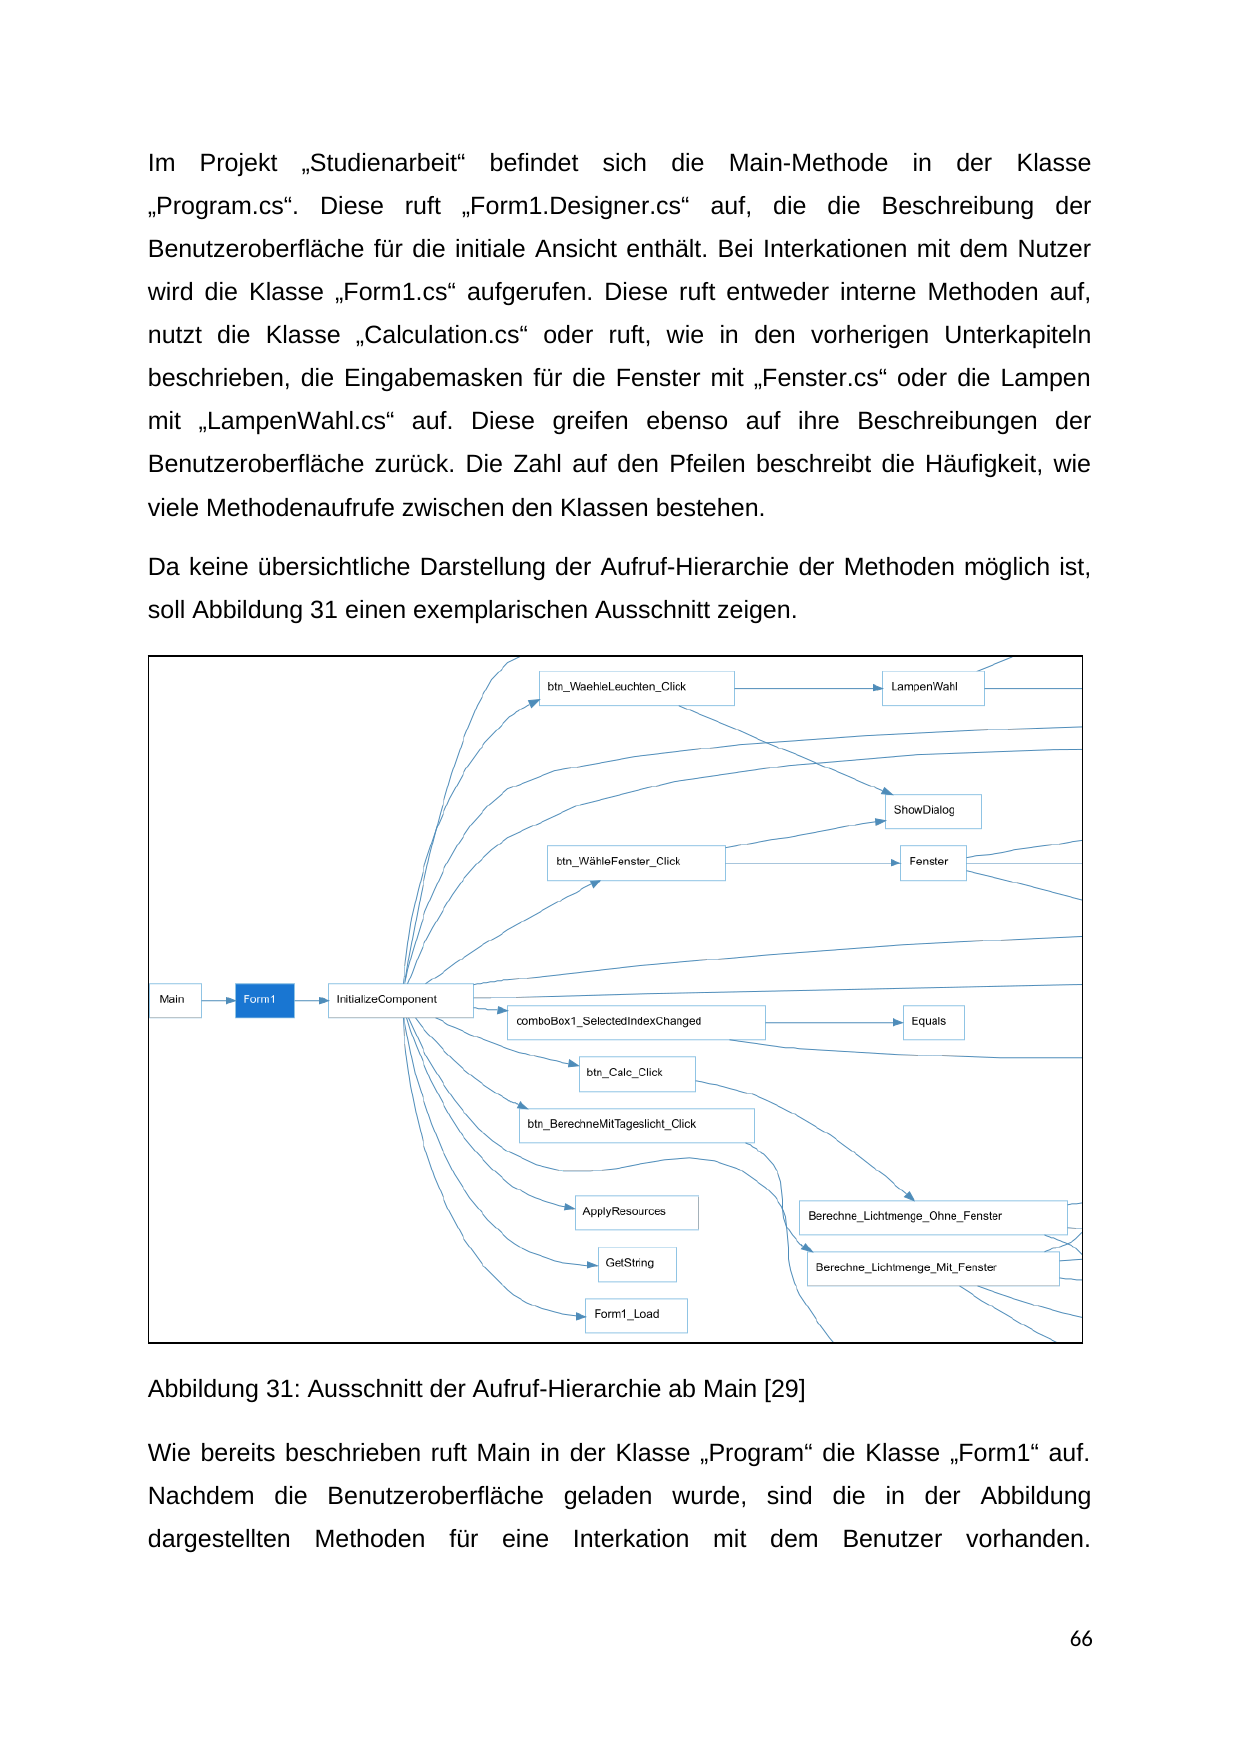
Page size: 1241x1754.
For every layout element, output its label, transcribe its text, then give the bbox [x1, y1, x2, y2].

text Da keine übersichtliche Darstellung der Aufruf-Hierarchie der Methoden möglich ist, soll Abbildung 31 einen exemplarischen Ausschnitt zeigen. [148, 552, 1093, 624]
text Im Projekt „Studienarbeit“ befindet sich die Main-Methode in der Klasse „Program.cs“. Diese ruft „Form1.Designer.cs“ auf, die die Beschreibung der Benutzeroberfläche für die initiale Ansicht enthält. Bei Interkationen mit dem Nutzer wird die Klasse „Form1.cs“ aufgerufen. Diese ruft entweder interne Methoden auf, nutzt die Klasse „Calculation.cs“ oder ruft, wie in den vorherigen Unterkapiteln beschrieben, die Eingabemasken für die Fenster mit „Fenster.cs“ oder die Lampen mit „LampenWahl.cs“ auf. Diese greifen ebenso auf ihre Beschreibungen der Benutzeroberfläche zurück. Die Zahl auf den Pfeilen beschreibt die Häufigkeit, wie viele Methodenaufrufe zwischen den Klassen bestehen. [148, 148, 1093, 521]
text Abbildung 34: Ausschnitt der Aufruf-Hierarchie ab Main [29] [148, 1374, 1093, 1403]
picture [149, 657, 1082, 1342]
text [148, 1438, 1093, 1553]
